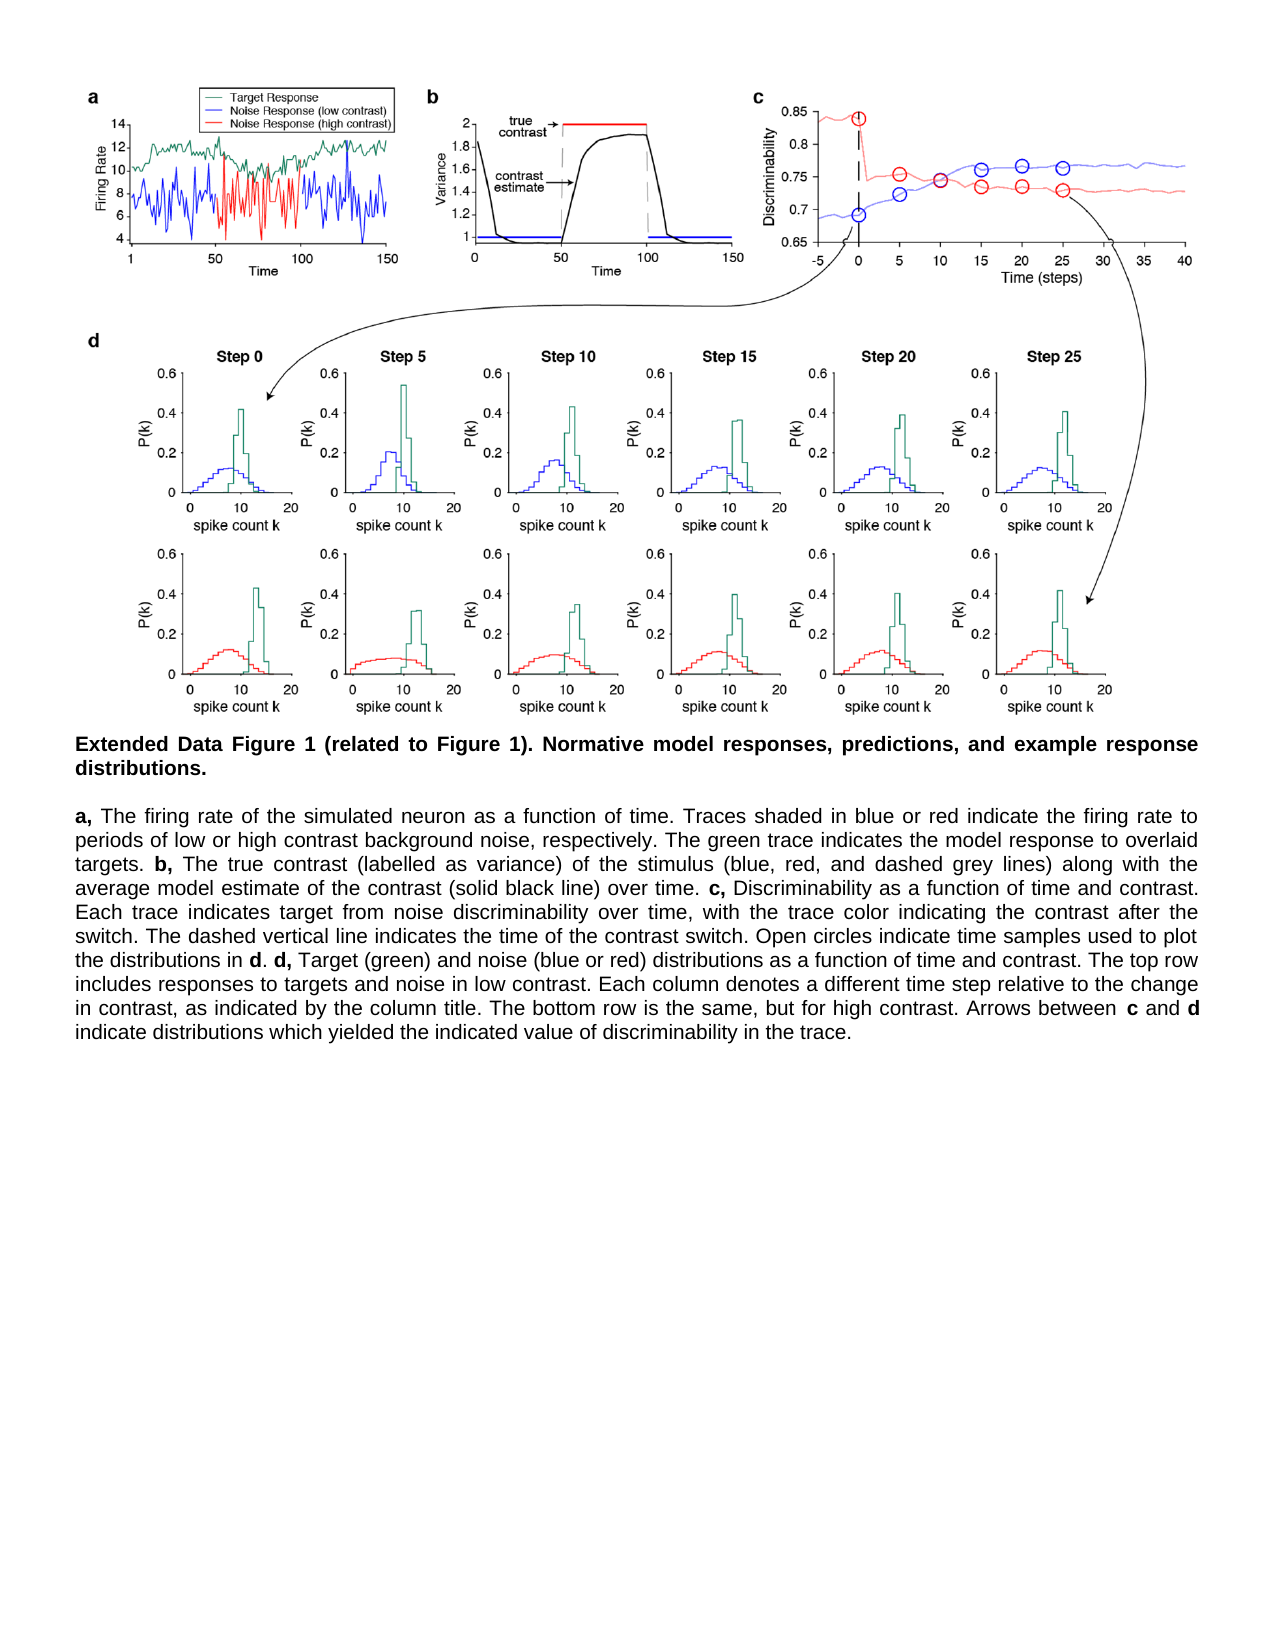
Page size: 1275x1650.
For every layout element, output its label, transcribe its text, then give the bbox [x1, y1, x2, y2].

text a, The firing rate of the simulated neuron as a function of time. Traces shaded in blue or red indicate the firing rate to periods of low or high contrast background noise, respectively. The green trace indicates the model response to overlaid targets. b, The true contrast (labelled as variance) of the stimulus (blue, red, and dashed grey lines) along with the average model estimate of the contrast (solid black line) over time. c, Discriminability as a function of time and contrast. Each trace indicates target from noise discriminability over time, with the trace color indicating the contrast after the switch. The dashed vertical line indicates the time of the contrast switch. Open circles indicate time samples used to plot the distributions in d. d, Target (green) and noise (blue or red) distributions as a function of time and contrast. The top row includes responses to targets and noise in low contrast. Each column denotes a different time step relative to the change in contrast, as indicated by the column title. The bottom row is the same, but for high contrast. Arrows between c and d indicate distributions which yielded the indicated value of discriminability in the trace. [75, 804, 1200, 1043]
text Extended Data Figure 1 (related to Figure 1). Normative model responses, predictions, and example response distributions. [75, 732, 1200, 780]
picture [75, 75, 1200, 732]
